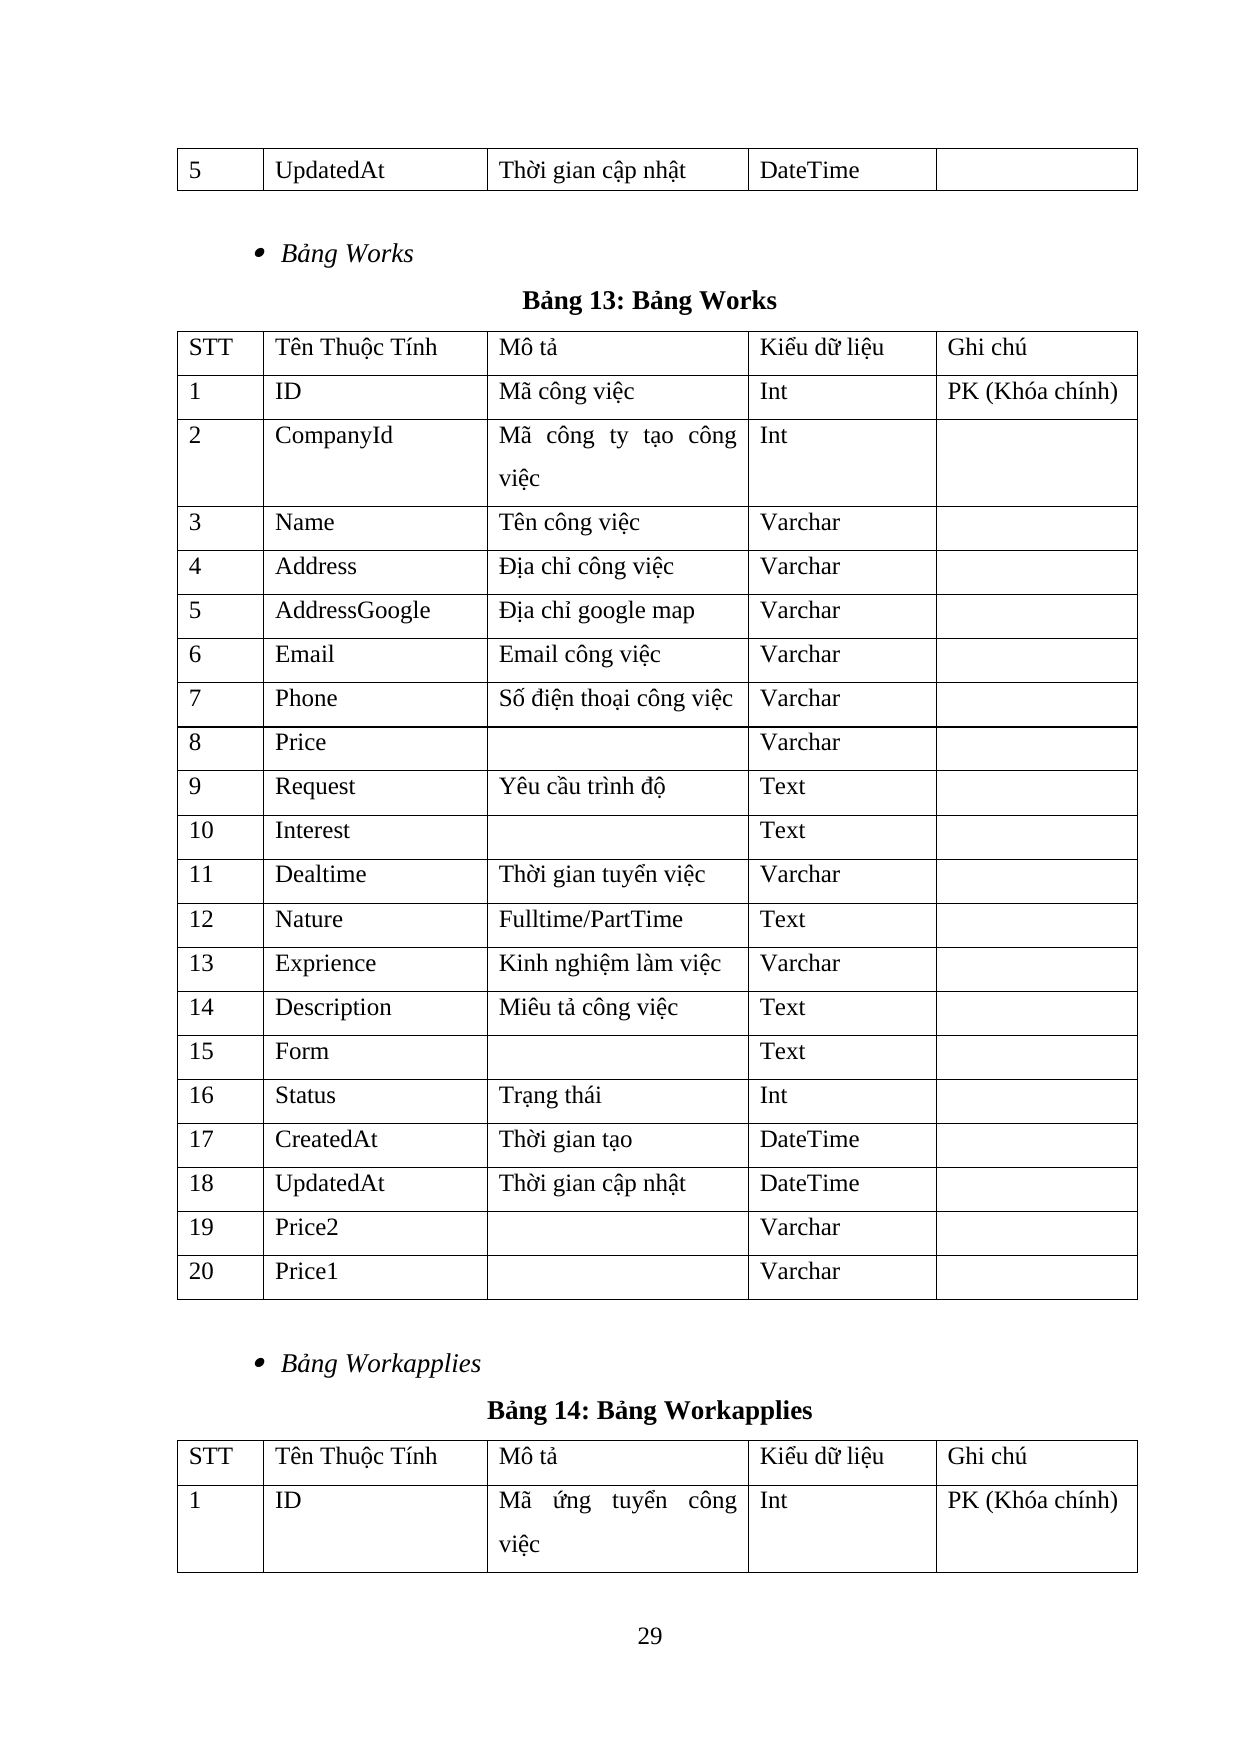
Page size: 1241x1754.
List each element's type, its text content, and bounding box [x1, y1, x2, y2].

table_cell Mã ứng tuyển công việc [488, 1486, 748, 1572]
table_header STT [178, 332, 263, 375]
table_cell [937, 639, 1137, 682]
table_cell [937, 507, 1137, 550]
table_cell [937, 992, 1137, 1035]
table_cell 12 [178, 904, 263, 947]
table_cell [488, 1256, 748, 1299]
table_header Kiểu dữ liệu [749, 1441, 936, 1484]
table_cell PK (Khóa chính) [937, 376, 1137, 419]
table_cell Thời gian cập nhật [488, 149, 748, 189]
table_cell 16 [178, 1080, 263, 1123]
table_cell Description [264, 992, 487, 1035]
table_cell [488, 728, 748, 770]
table_cell Phone [264, 683, 487, 726]
table_cell [937, 595, 1137, 638]
table_cell 3 [178, 507, 263, 550]
table_cell DateTime [749, 1124, 936, 1167]
table_header Ghi chú [937, 1441, 1137, 1484]
table_cell [937, 816, 1137, 858]
table_cell Thời gian tạo [488, 1124, 748, 1167]
table_cell Int [749, 376, 936, 419]
table_header Tên Thuộc Tính [264, 332, 487, 375]
table_cell [937, 420, 1137, 506]
table_cell Varchar [749, 595, 936, 638]
table_header Mô tả [488, 332, 748, 375]
table_cell 2 [178, 420, 263, 506]
table_cell 1 [178, 1486, 263, 1572]
table_cell Varchar [749, 551, 936, 594]
table_cell 4 [178, 551, 263, 594]
list Bảng Workapplies [177, 1347, 1122, 1378]
table_cell 1 [178, 376, 263, 419]
table_cell [937, 1256, 1137, 1299]
table_cell Mã công việc [488, 376, 748, 419]
table_cell Price [264, 728, 487, 770]
table_cell 6 [178, 639, 263, 682]
table_cell Status [264, 1080, 487, 1123]
table_cell 13 [178, 948, 263, 991]
table_cell Text [749, 1036, 936, 1079]
table_cell Email công việc [488, 639, 748, 682]
table_cell Thời gian tuyển việc [488, 860, 748, 903]
table_cell Varchar [749, 948, 936, 991]
table_cell CreatedAt [264, 1124, 487, 1167]
table_cell 10 [178, 816, 263, 858]
table_cell 18 [178, 1168, 263, 1211]
table_cell Interest [264, 816, 487, 858]
table_cell PK (Khóa chính) [937, 1486, 1137, 1572]
table_cell 20 [178, 1256, 263, 1299]
table_cell [937, 1080, 1137, 1123]
table_cell Int [749, 1486, 936, 1572]
table_cell [937, 904, 1137, 947]
table_cell Text [749, 816, 936, 858]
table_cell Varchar [749, 683, 936, 726]
table_cell Yêu cầu trình độ [488, 771, 748, 814]
table_cell Address [264, 551, 487, 594]
table_cell Địa chỉ google map [488, 595, 748, 638]
table_cell Varchar [749, 639, 936, 682]
table_cell [937, 948, 1137, 991]
table_cell Dealtime [264, 860, 487, 903]
table_cell 19 [178, 1212, 263, 1255]
table_cell ID [264, 376, 487, 419]
table_cell Tên công việc [488, 507, 748, 550]
table_cell Số điện thoại công việc [488, 683, 748, 726]
table_cell AddressGoogle [264, 595, 487, 638]
table_cell Địa chỉ công việc [488, 551, 748, 594]
table_cell Mã công ty tạo công việc [488, 420, 748, 506]
table_cell Varchar [749, 860, 936, 903]
table_cell Price2 [264, 1212, 487, 1255]
table_header Mô tả [488, 1441, 748, 1484]
list Bảng Works [177, 237, 1122, 268]
table_header Kiểu dữ liệu [749, 332, 936, 375]
table_cell Varchar [749, 1212, 936, 1255]
table_cell [937, 149, 1137, 189]
table_cell [937, 1036, 1137, 1079]
table_cell Name [264, 507, 487, 550]
table_cell Text [749, 992, 936, 1035]
table_cell Exprience [264, 948, 487, 991]
table_cell UpdatedAt [264, 1168, 487, 1211]
table_cell 15 [178, 1036, 263, 1079]
table_cell Text [749, 904, 936, 947]
table_cell Miêu tả công việc [488, 992, 748, 1035]
table_cell Varchar [749, 728, 936, 770]
table_cell [937, 683, 1137, 726]
table_cell Varchar [749, 507, 936, 550]
table_cell 9 [178, 771, 263, 814]
table_cell [937, 728, 1137, 770]
table_cell Thời gian cập nhật [488, 1168, 748, 1211]
table_header Tên Thuộc Tính [264, 1441, 487, 1484]
table_cell Trạng thái [488, 1080, 748, 1123]
table_cell [488, 816, 748, 858]
table_cell Fulltime/PartTime [488, 904, 748, 947]
table_cell 5 [178, 595, 263, 638]
table_cell CompanyId [264, 420, 487, 506]
table_cell [488, 1212, 748, 1255]
table_cell Request [264, 771, 487, 814]
table_cell 8 [178, 728, 263, 770]
table_cell Int [749, 420, 936, 506]
table_cell UpdatedAt [264, 149, 487, 189]
table_cell Varchar [749, 1256, 936, 1299]
table_cell [937, 1212, 1137, 1255]
text Bảng 14: Bảng Workapplies [177, 1394, 1122, 1425]
table_cell 11 [178, 860, 263, 903]
table_cell Email [264, 639, 487, 682]
table_cell Int [749, 1080, 936, 1123]
table_cell 5 [178, 149, 263, 189]
table_cell ID [264, 1486, 487, 1572]
table_cell 14 [178, 992, 263, 1035]
table_header Ghi chú [937, 332, 1137, 375]
table_cell Nature [264, 904, 487, 947]
table_cell DateTime [749, 149, 936, 189]
text Bảng 13: Bảng Works [177, 284, 1122, 315]
table_header STT [178, 1441, 263, 1484]
table_cell [488, 1036, 748, 1079]
table_cell Text [749, 771, 936, 814]
table_cell 17 [178, 1124, 263, 1167]
table_cell DateTime [749, 1168, 936, 1211]
table_cell [937, 1124, 1137, 1167]
table_cell Form [264, 1036, 487, 1079]
table_cell 7 [178, 683, 263, 726]
table_cell Price1 [264, 1256, 487, 1299]
table_cell Kinh nghiệm làm việc [488, 948, 748, 991]
table_cell [937, 551, 1137, 594]
table_cell [937, 771, 1137, 814]
table_cell [937, 860, 1137, 903]
table_cell [937, 1168, 1137, 1211]
